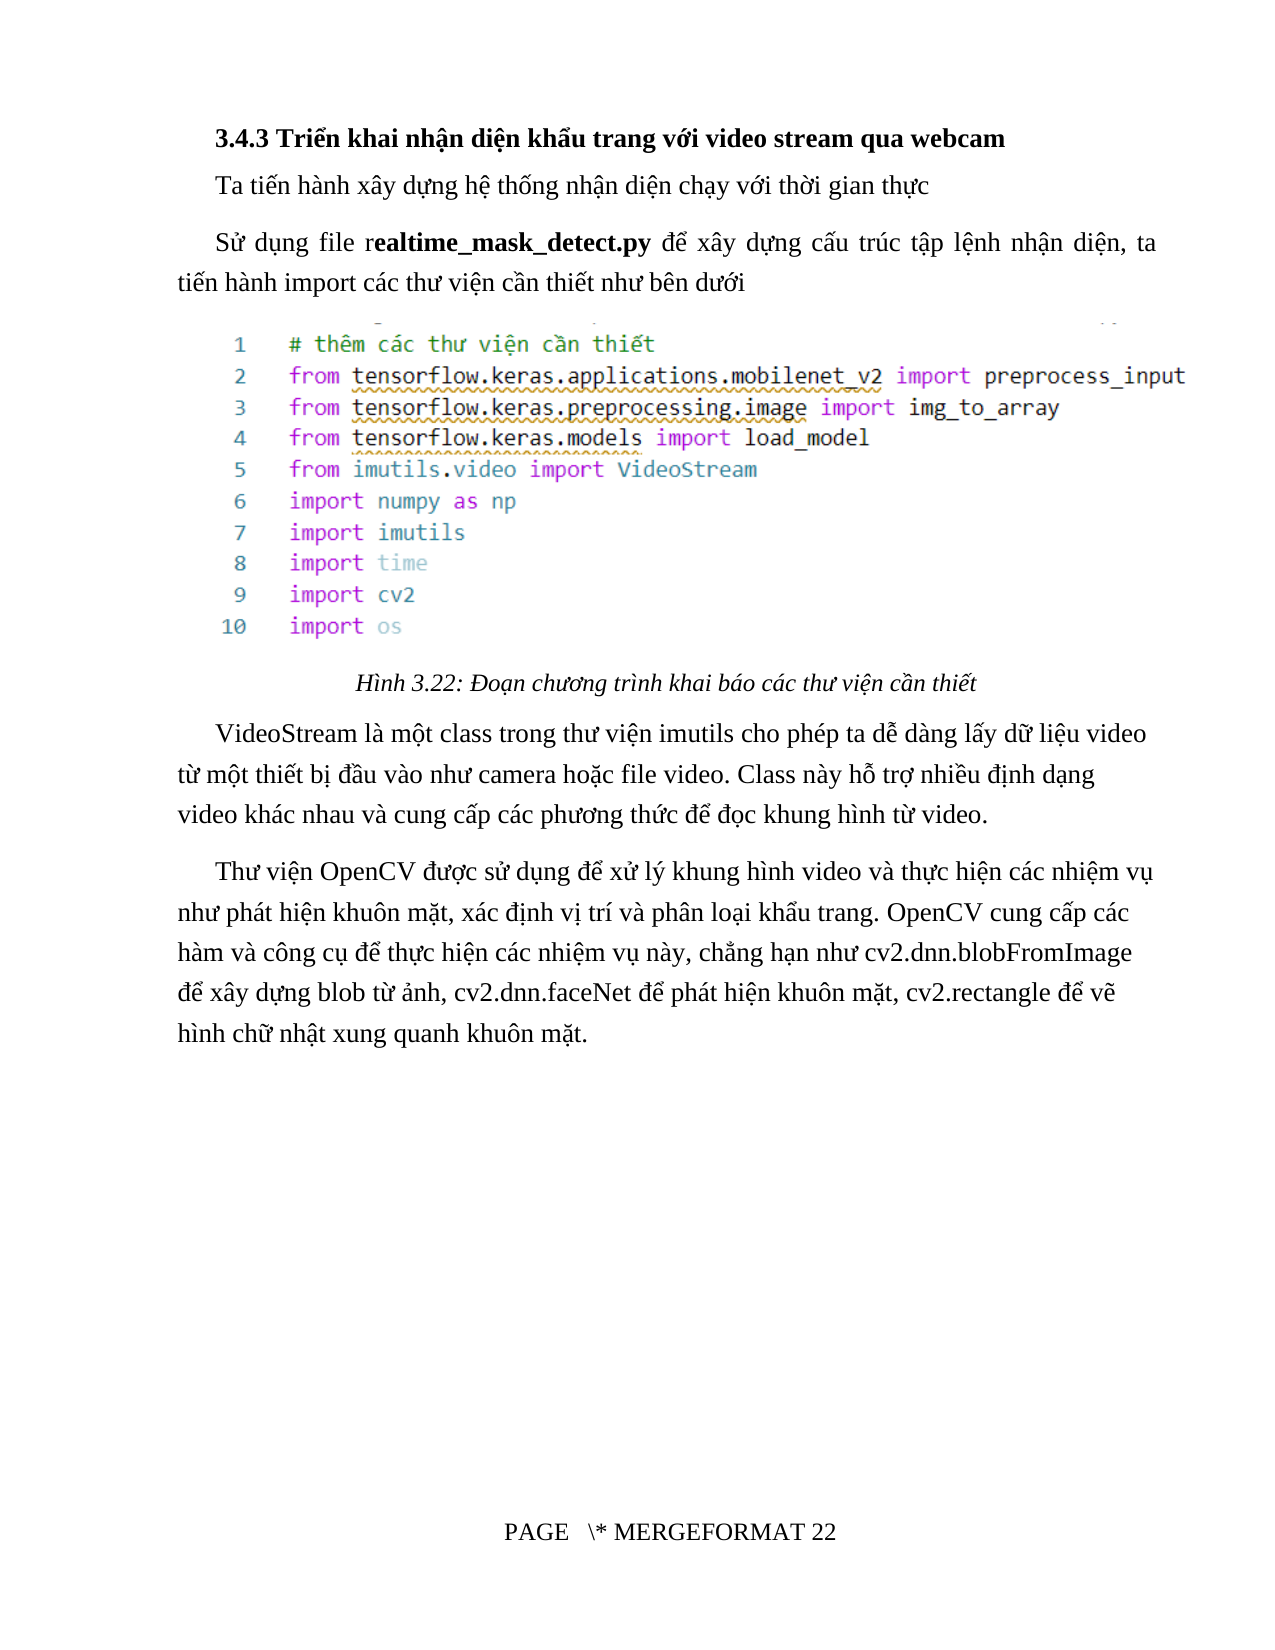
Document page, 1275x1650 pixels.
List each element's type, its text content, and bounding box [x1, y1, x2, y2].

text Hình 3.22: Đoạn chương trình khai báo các thư viện cần thiết [177, 668, 1157, 696]
text VideoStream là một class trong thư viện imutils cho phép ta dễ dàng lấy dữ liệu video từ một thiết bị đầu vào như camera hoặc file video. Class này hỗ trợ nhiều định dạng video khác nhau và cung cấp các phương thức để đọc khung hình từ video. [177, 717, 1157, 829]
text Sử dụng file realtime_mask_detect.py để xây dựng cấu trúc tập lệnh nhận diện, ta tiến hành import các thư viện cần thiết như bên dưới [177, 226, 1157, 298]
text Thư viện OpenCV được sử dụng để xử lý khung hình video và thực hiện các nhiệm vụ như phát hiện khuôn mặt, xác định vị trí và phân loại khẩu trang. OpenCV cung cấp các hàm và công cụ để thực hiện các nhiệm vụ này, chẳng hạn như cv2.dnn.blobFromImage để xây dựng blob từ ảnh, cv2.dnn.faceNet để phát hiện khuôn mặt, cv2.rectangle để vẽ hình chữ nhật xung quanh khuôn mặt. [177, 855, 1157, 1048]
text Ta tiến hành xây dựng hệ thống nhận diện chạy với thời gian thực [177, 169, 1157, 200]
subtitle 3.4.3 Triển khai nhận diện khẩu trang với video stream qua webcam [177, 122, 1157, 153]
picture [214, 323, 1194, 643]
